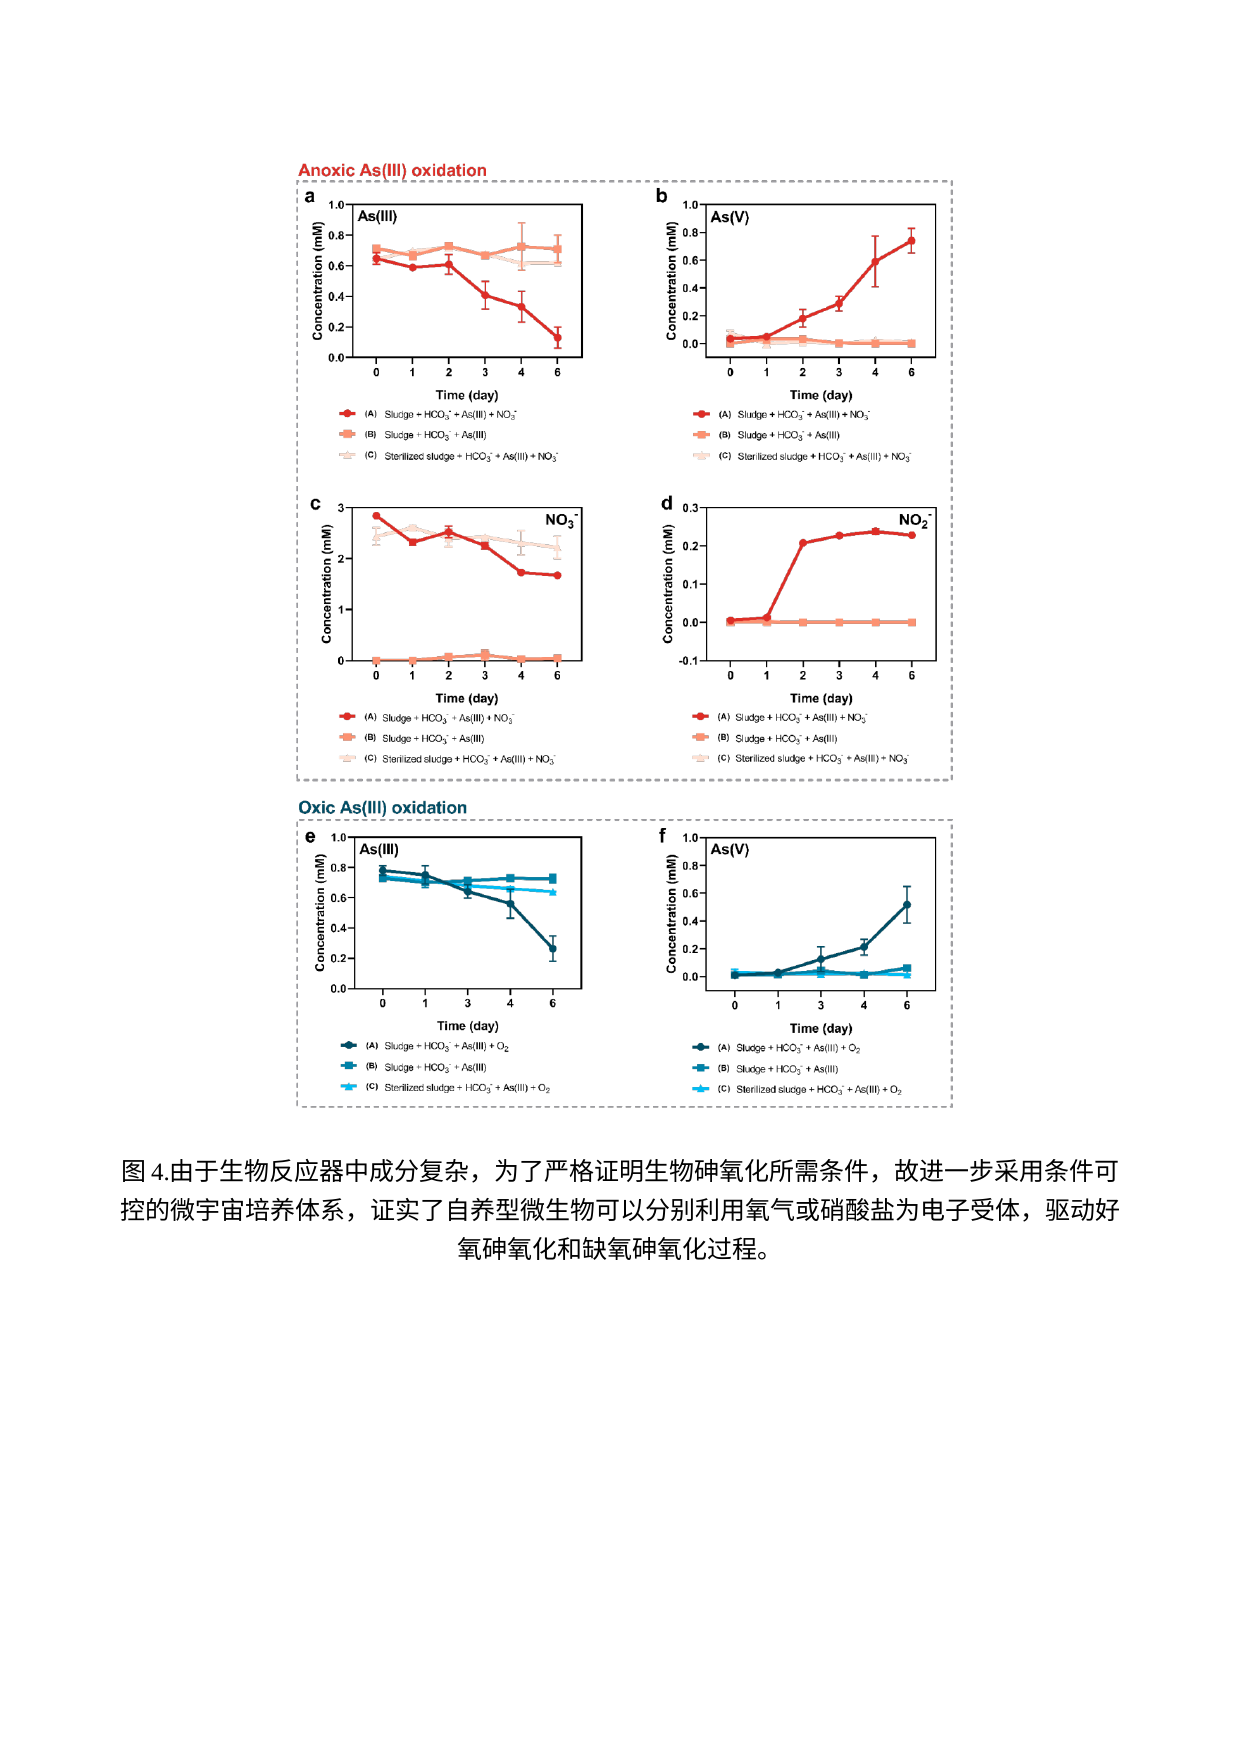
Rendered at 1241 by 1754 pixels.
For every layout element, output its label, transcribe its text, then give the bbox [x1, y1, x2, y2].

picture [252, 150, 988, 1133]
text 图4.由于生物反应器中成分复杂，为了严格证明生物砷氧化所需条件，故进一步采用条件可控的微宇宙培养体系，证实了自养型微生物可以分别利用氧气或硝酸盐为电子受体，驱动好氧砷氧化和缺氧砷氧化过程。 [112, 1152, 1128, 1266]
